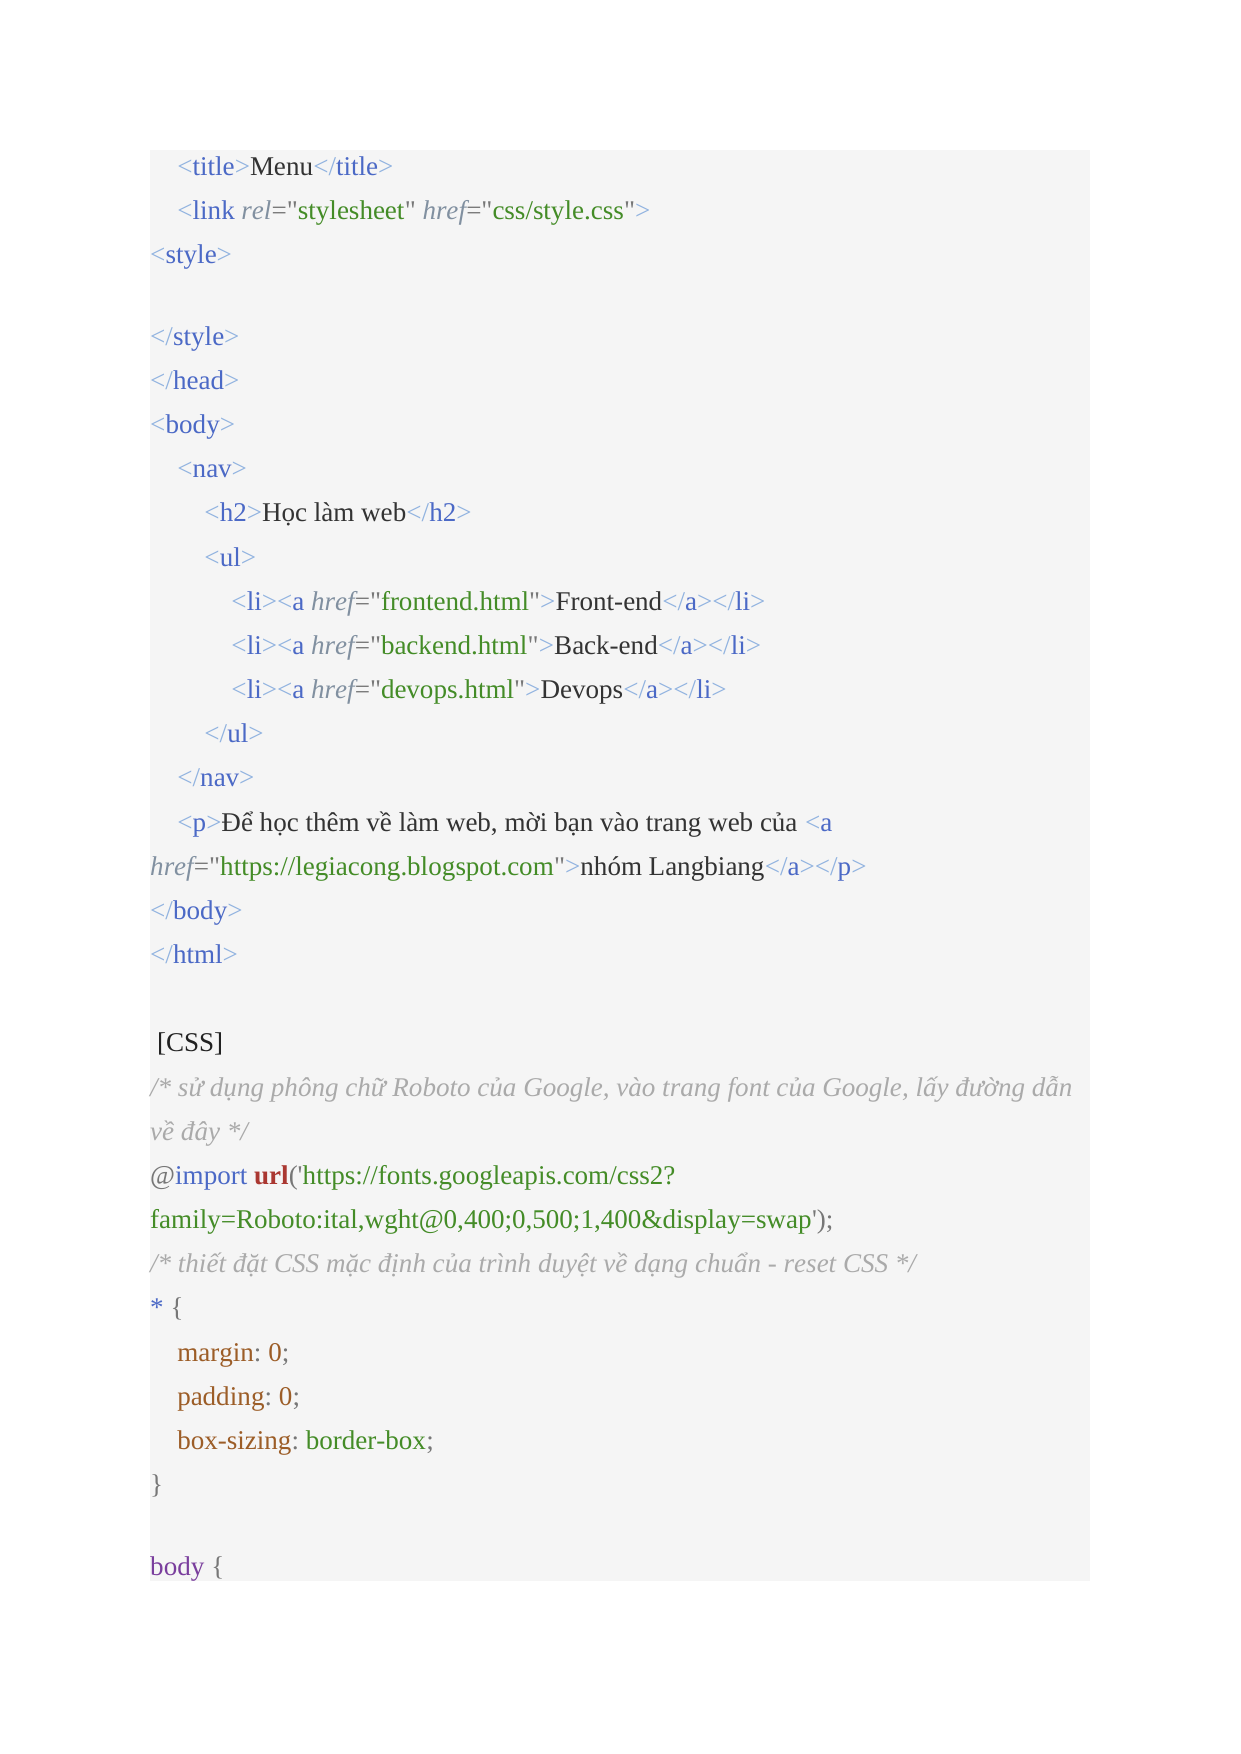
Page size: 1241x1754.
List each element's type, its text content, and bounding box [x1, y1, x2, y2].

text [CSS] [150, 1027, 1090, 1058]
text </ul> [150, 717, 1090, 748]
text </html> [150, 938, 1090, 969]
text } [150, 1468, 1090, 1499]
text <title>Menu</title> [150, 150, 1090, 181]
text <style> [150, 238, 1090, 269]
text <li><a href="backend.html">Back-end</a></li> [150, 629, 1090, 660]
text <body> [150, 408, 1090, 439]
text <p>Để học thêm về làm web, mời bạn vào trang web của <a href="https://legiacong.blogspot.com">nhóm Langbiang</a></p> [150, 806, 1090, 881]
text padding: 0; [150, 1380, 1090, 1411]
text <nav> [150, 452, 1090, 483]
text * { [150, 1292, 1090, 1323]
text <link rel="stylesheet" href="css/style.css"> [150, 194, 1090, 225]
text @import url('https://fonts.googleapis.com/css2?family=Roboto:ital,wght@0,400;0,500;1,400&display=swap'); [150, 1159, 1090, 1234]
text /* sử dụng phông chữ Roboto của Google, vào trang font của Google, lấy đường dẫn về đây */ [150, 1071, 1090, 1146]
text <ul> [150, 541, 1090, 572]
text <li><a href="devops.html">Devops</a></li> [150, 673, 1090, 704]
text margin: 0; [150, 1336, 1090, 1367]
text </head> [150, 364, 1090, 395]
text /* thiết đặt CSS mặc định của trình duyệt về dạng chuẩn - reset CSS */ [150, 1247, 1090, 1278]
text <li><a href="frontend.html">Front-end</a></li> [150, 585, 1090, 616]
text </style> [150, 320, 1090, 351]
text body { [150, 1550, 1090, 1581]
text box-sizing: border-box; [150, 1424, 1090, 1455]
text </nav> [150, 762, 1090, 793]
text <h2>Học làm web</h2> [150, 497, 1090, 528]
text </body> [150, 894, 1090, 925]
